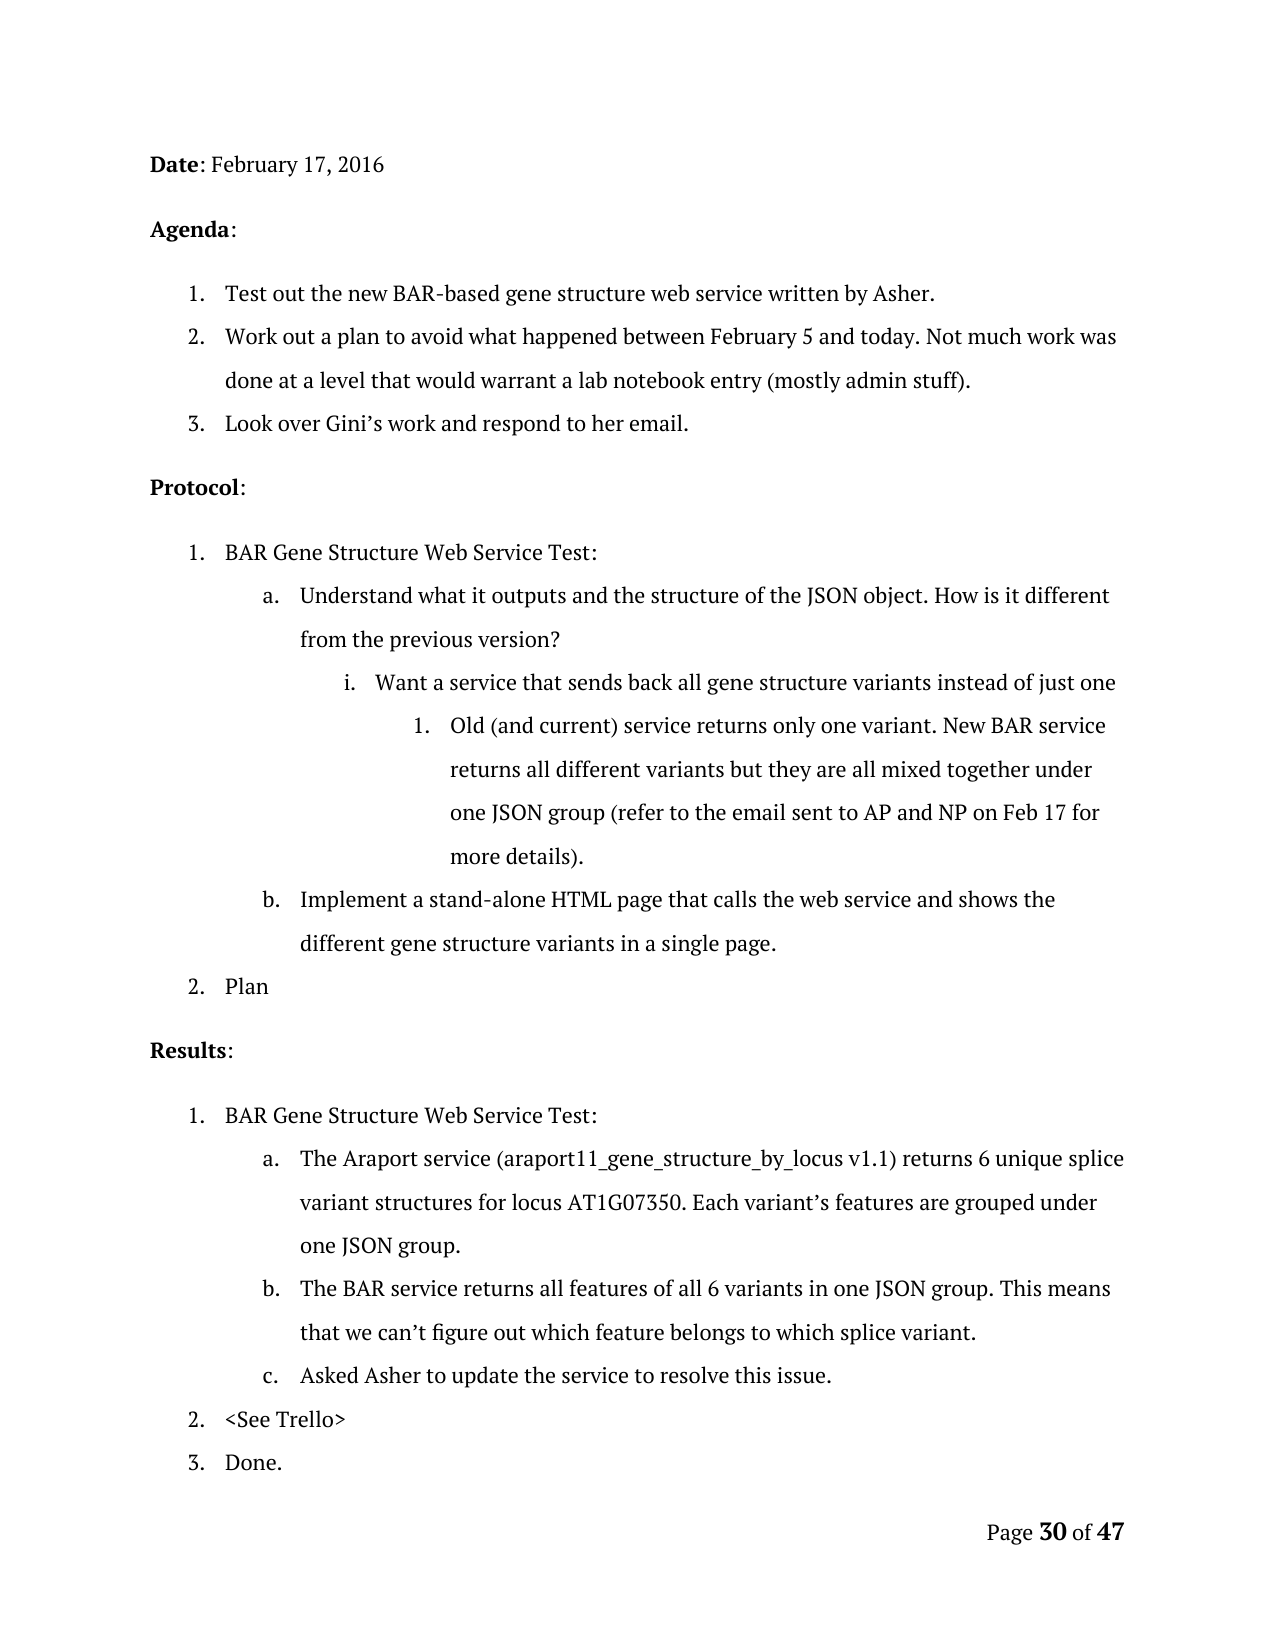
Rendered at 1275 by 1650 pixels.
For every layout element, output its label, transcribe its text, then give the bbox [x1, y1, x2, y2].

list Want a service that sends back all gene structure variants instead of just one [356, 668, 1125, 697]
list BAR Gene Structure Web Service Test: [187, 537, 1125, 566]
list Plan [187, 972, 1125, 1001]
list Test out the new BAR-based gene structure web service written by Asher. [187, 278, 1125, 307]
list The BAR service returns all features of all 6 variants in one JSON group. This means that we can’t figure out which feature belongs to which splice variant. [262, 1274, 1125, 1346]
text Protocol: [150, 473, 1125, 502]
list Understand what it outputs and the structure of the JSON object. How is it different from the previous version? [262, 581, 1125, 653]
list Work out a plan to avoid what happened between February 5 and today. Not much work was done at a level that would warrant a lab notebook entry (mostly admin stuff). [187, 322, 1125, 394]
list BAR Gene Structure Web Service Test: [187, 1100, 1125, 1129]
list <See Trello> [187, 1404, 1125, 1433]
text Results: [150, 1036, 1125, 1065]
list Done. [187, 1448, 1125, 1477]
list Old (and current) service returns only one variant. New BAR service returns all different variants but they are all mixed together under one JSON group (refer to the email sent to AP and NP on Feb 17 for more details). [412, 711, 1125, 870]
list Asked Asher to update the service to resolve this issue. [262, 1361, 1125, 1390]
list Look over Gini’s work and respond to her email. [187, 409, 1125, 438]
list Implement a stand-alone HTML page that calls the web service and shows the different gene structure variants in a single page. [262, 885, 1125, 957]
text Date: February 17, 2016 [150, 150, 1125, 179]
list The Araport service (araport11_gene_structure_by_locus v1.1) returns 6 unique splice variant structures for locus AT1G07350. Each variant’s features are grouped under one JSON group. [262, 1144, 1125, 1259]
text Agenda: [150, 214, 1125, 243]
